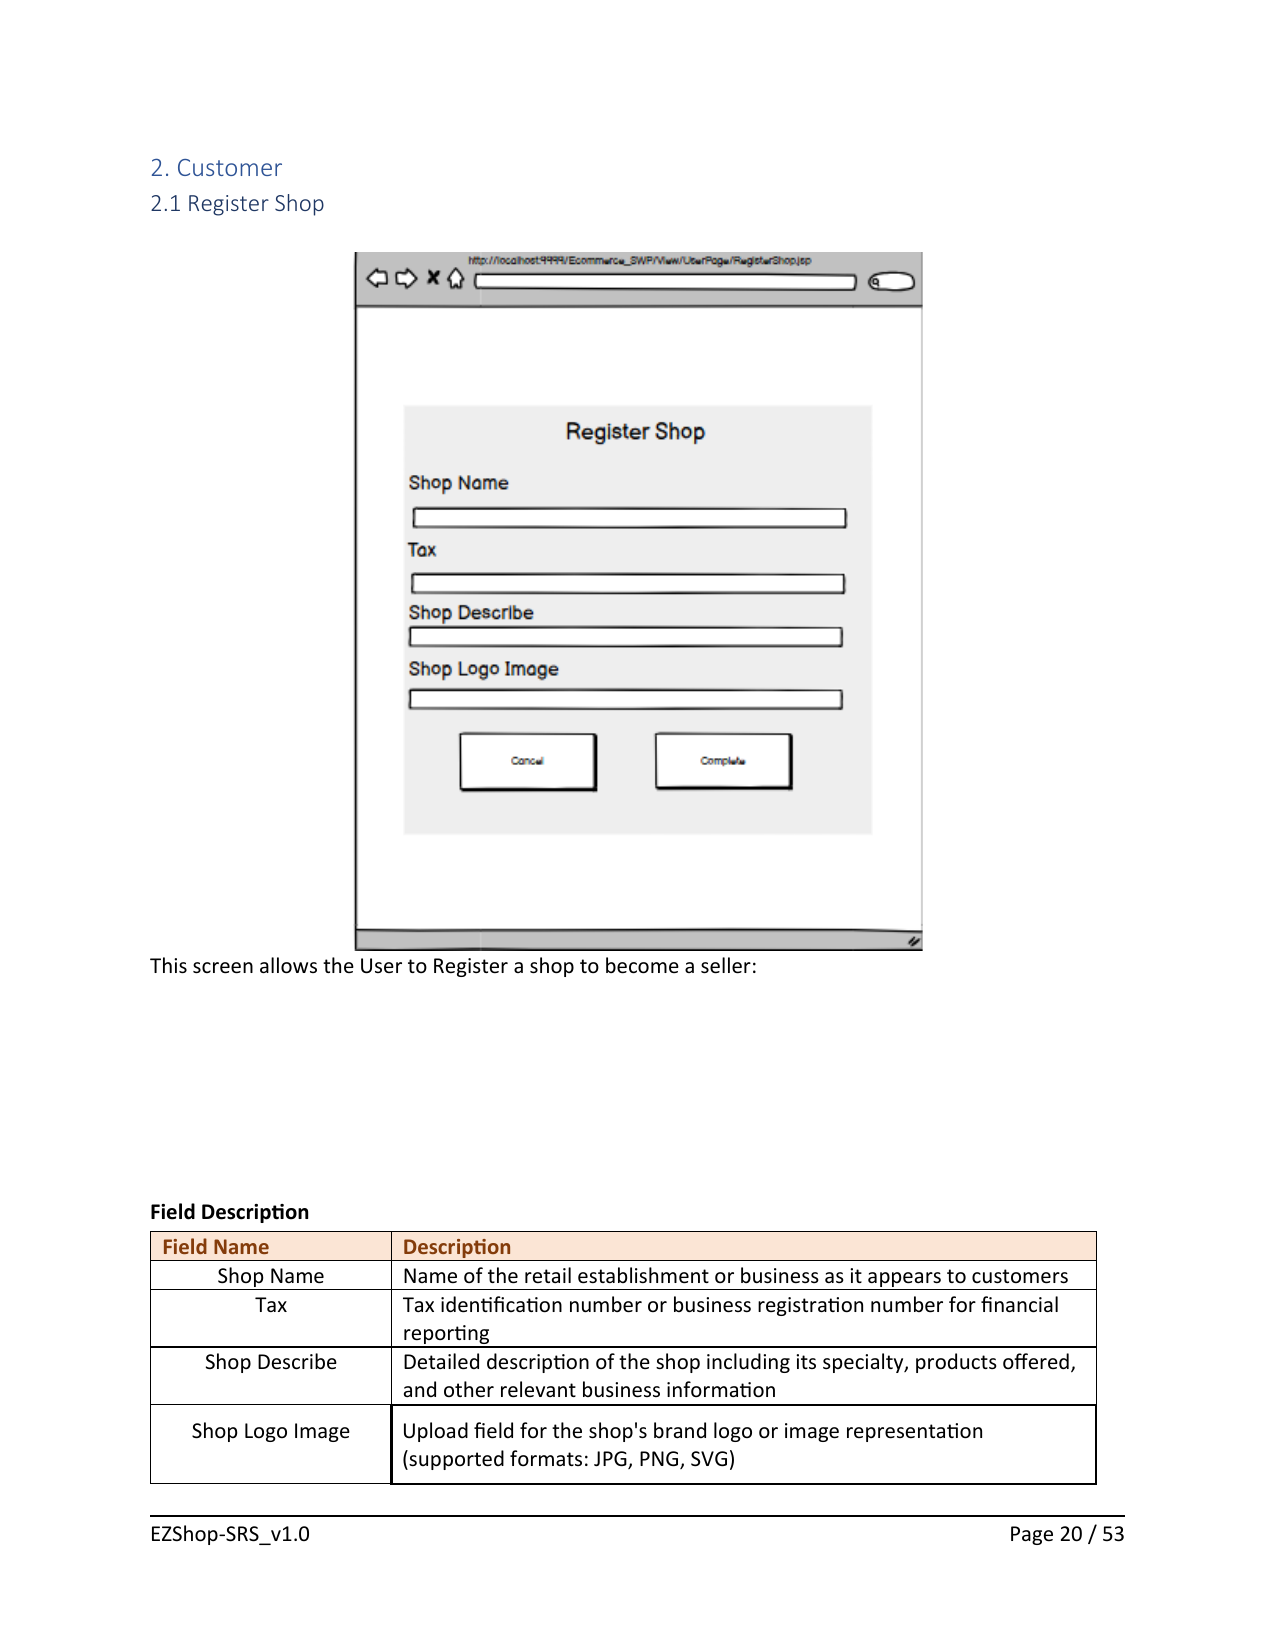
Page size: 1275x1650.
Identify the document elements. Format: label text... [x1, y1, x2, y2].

table_cell Name of the retail establishment or business as it appears to customers [392, 1261, 1096, 1289]
table_header Description [392, 1232, 1096, 1260]
table_cell Upload field for the shop's brand logo or image representation (supported formats: JPG, PNG, SVG) [393, 1406, 1095, 1482]
table_header Field Name [151, 1232, 391, 1260]
text Field Description [150, 1197, 1125, 1225]
table_cell Shop Name [151, 1261, 391, 1289]
table_cell Shop Logo Image [151, 1405, 390, 1482]
picture [352, 252, 923, 951]
text This screen allows the User to Register a shop to become a seller: [150, 951, 1125, 979]
table_cell Detailed description of the shop including its specialty, products offered, and other relevant business information [392, 1348, 1096, 1403]
table_cell Tax [151, 1290, 391, 1346]
subtitle 2. Customer [150, 150, 1125, 183]
table_cell Tax identification number or business registration number for financial reporting [392, 1290, 1096, 1346]
subtitle 2.1 Register Shop [150, 187, 1125, 218]
table_cell Shop Describe [151, 1348, 391, 1403]
